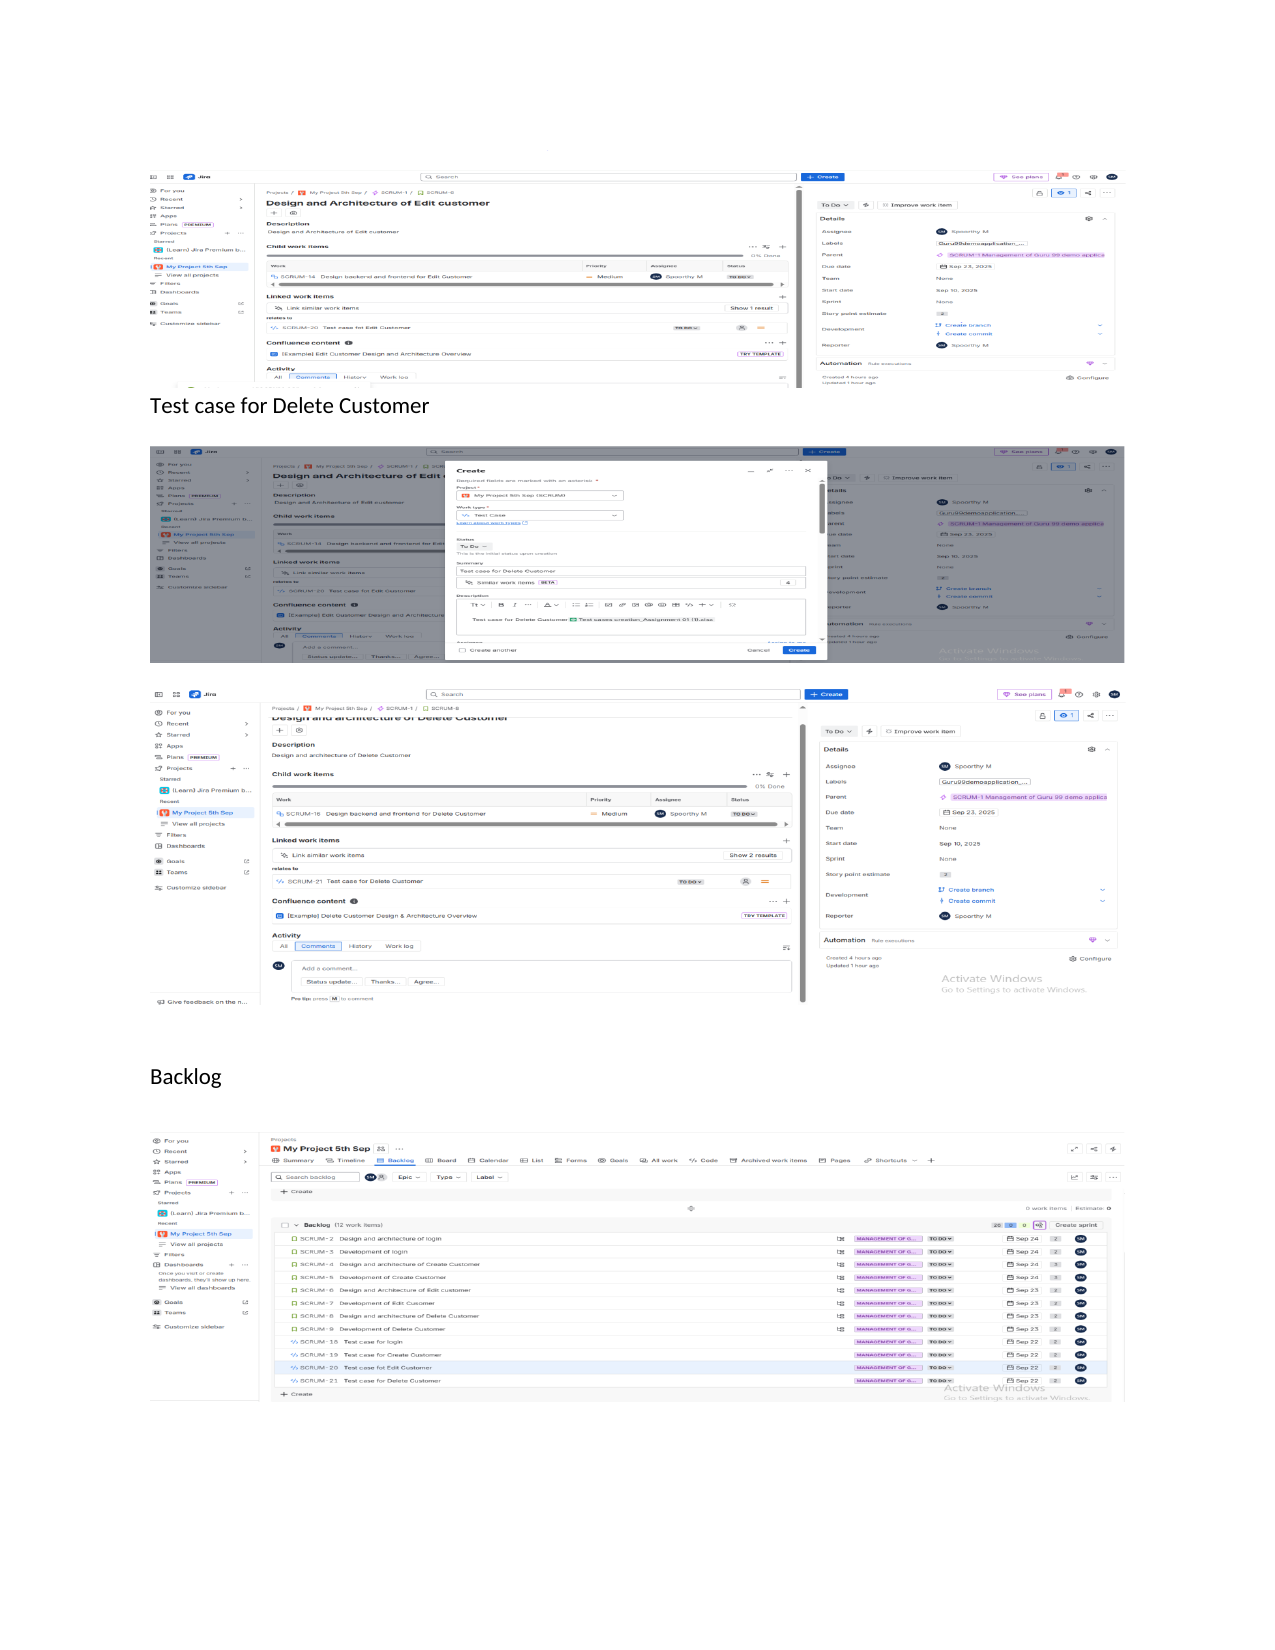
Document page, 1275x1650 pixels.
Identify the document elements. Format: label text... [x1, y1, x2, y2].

picture [150, 687, 1126, 1005]
picture [150, 444, 1125, 663]
text Test case for Delete Customer [150, 388, 1125, 420]
picture [150, 150, 1126, 388]
picture [150, 1130, 1125, 1402]
text Backlog Start Sprint [150, 1030, 1125, 1130]
